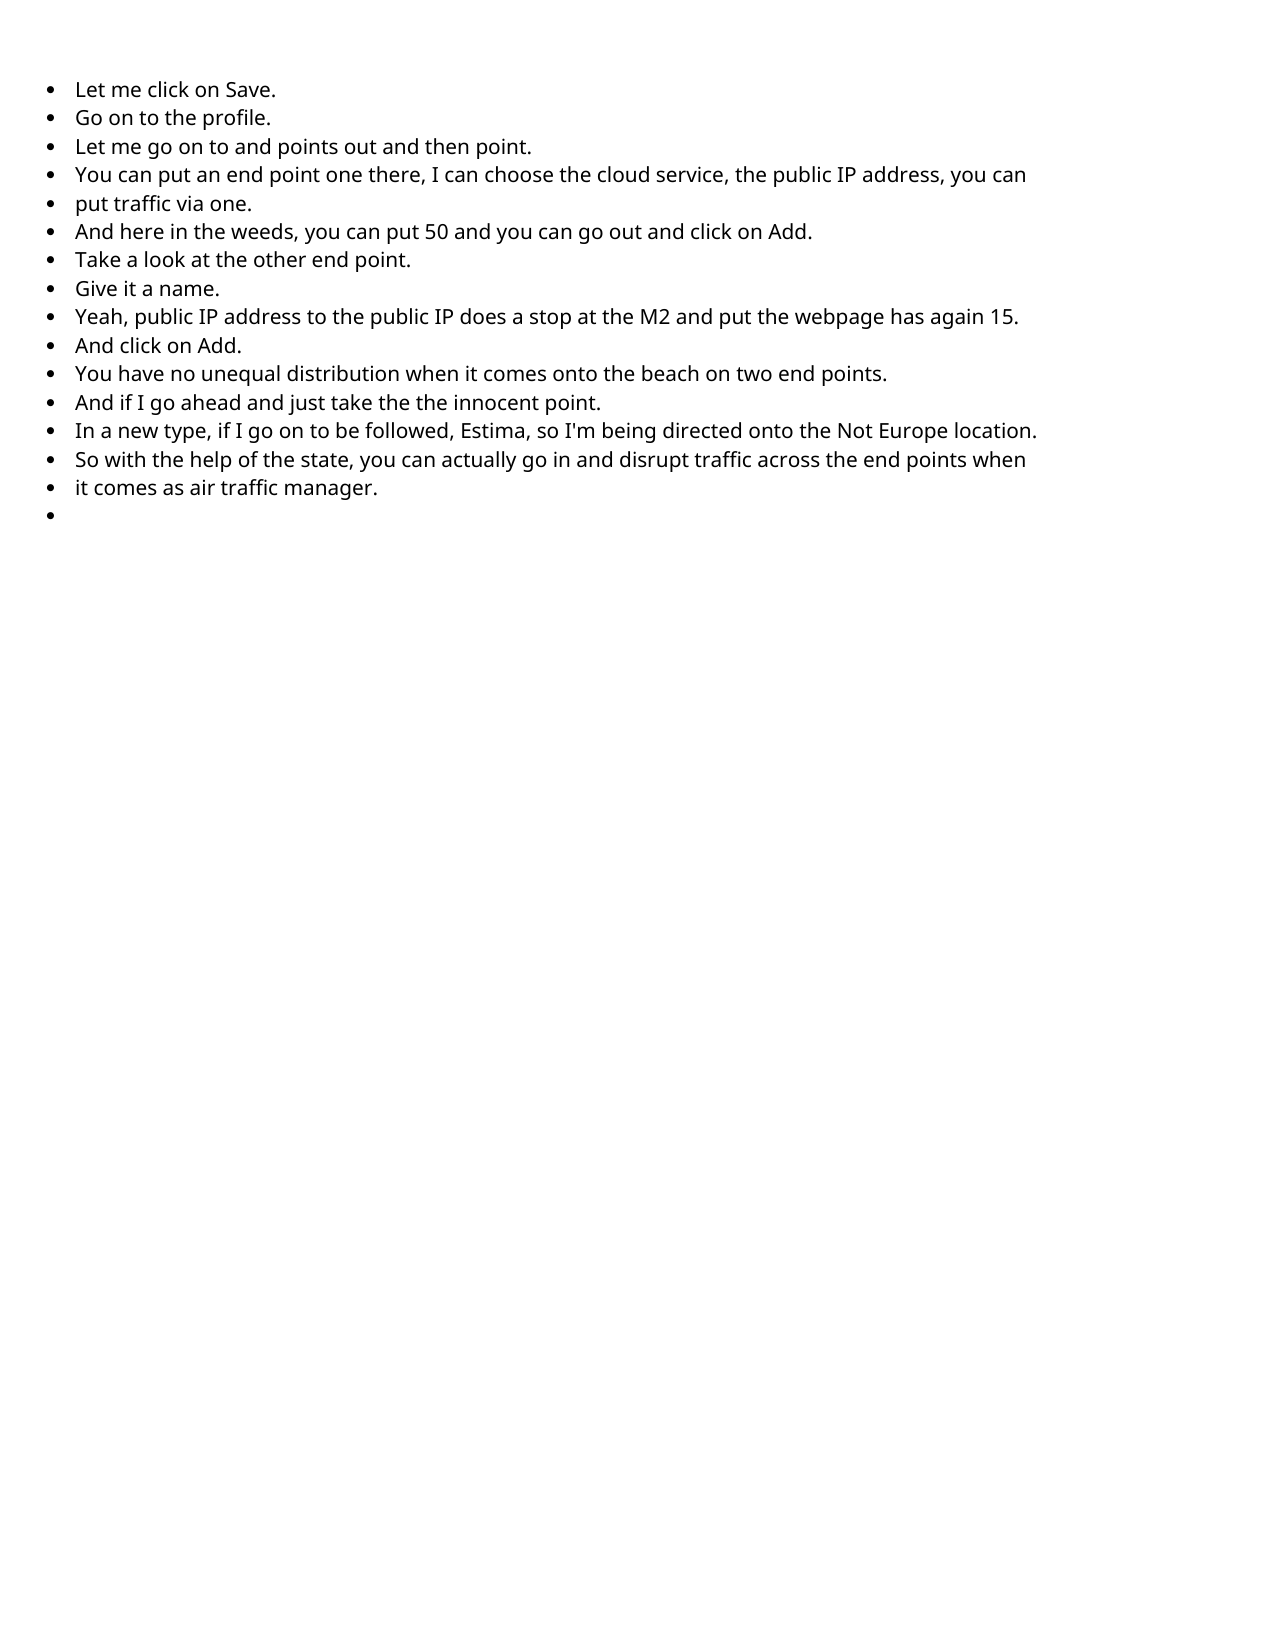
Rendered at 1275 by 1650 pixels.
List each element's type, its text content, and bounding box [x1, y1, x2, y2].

list And if I go ahead and just take the the innocent point. [47, 388, 1200, 416]
list it comes as air traffic manager. [47, 473, 1200, 502]
list Take a look at the other end point. [47, 246, 1200, 274]
list In a new type, if I go on to be followed, Estima, so I'm being directed onto the Not Europe location. [47, 416, 1200, 445]
list You can put an end point one there, I can choose the cloud service, the public IP address, you can [47, 160, 1200, 189]
list You have no unequal distribution when it comes onto the beach on two end points. [47, 359, 1200, 388]
list put traffic via one. [47, 189, 1200, 217]
list Let me click on Save. [47, 75, 1200, 103]
list Give it a name. [47, 274, 1200, 302]
list Let me go on to and points out and then point. [47, 132, 1200, 160]
list And click on Add. [47, 331, 1200, 359]
list Go on to the profile. [47, 103, 1200, 132]
list And here in the weeds, you can put 50 and you can go out and click on Add. [47, 217, 1200, 246]
list So with the help of the state, you can actually go in and disrupt traffic across the end points when [47, 445, 1200, 473]
list Yeah, public IP address to the public IP does a stop at the M2 and put the webpage has again 15. [47, 302, 1200, 331]
